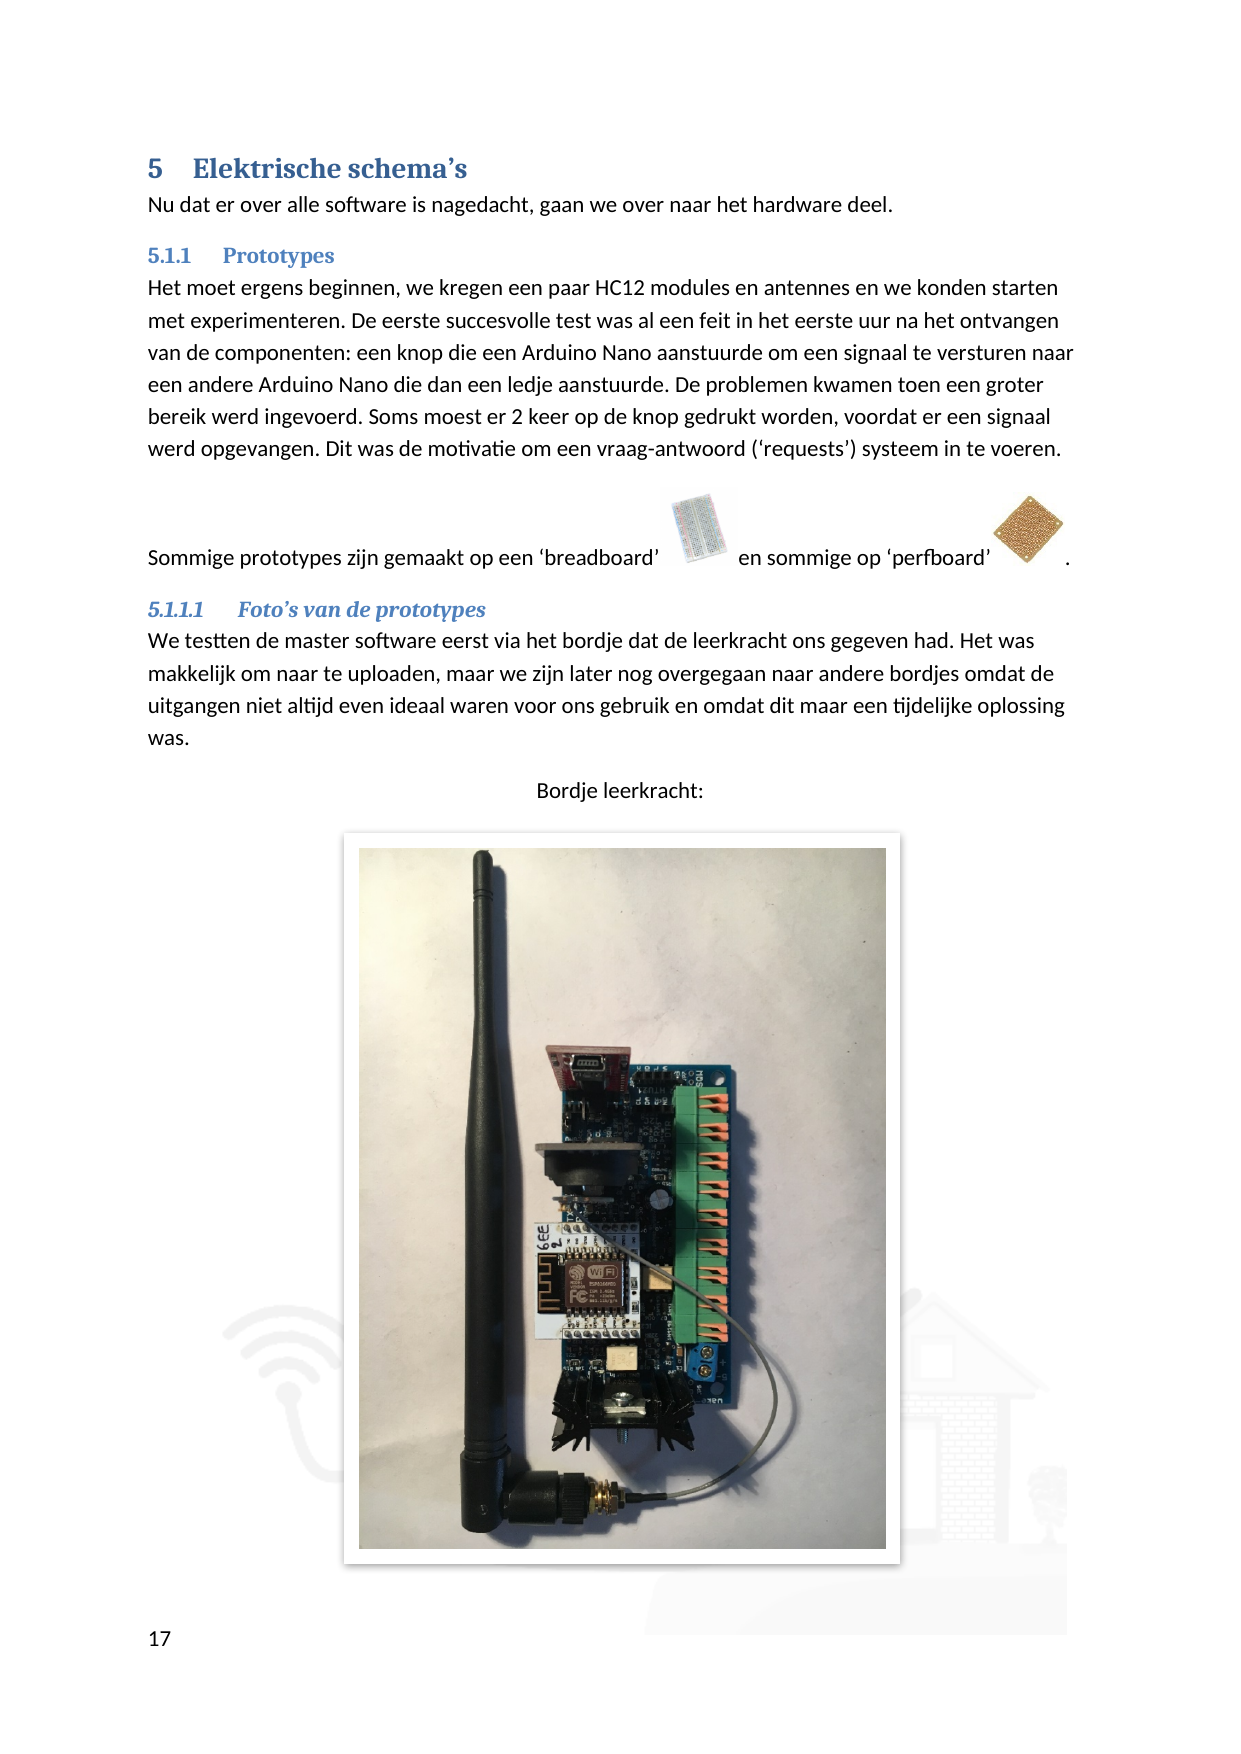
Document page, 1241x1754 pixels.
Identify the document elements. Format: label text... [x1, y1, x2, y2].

picture [660, 487, 739, 566]
subtitle Foto’s van de prototypes [148, 596, 1093, 623]
text Bordje leerkracht: [148, 776, 1093, 804]
picture [991, 492, 1065, 566]
subtitle Elektrische schema’s [148, 152, 1093, 185]
text Het moet ergens beginnen, we kregen een paar HC12 modules en antennes en we konden starten met experimenteren. De eerste succesvolle test was al een feit in het eerste uur na het ontvangen van de componenten: een knop die een Arduino Nano aanstuurde om een signaal te versturen naar een andere Arduino Nano die dan een ledje aanstuurde. De problemen kwamen toen een groter bereik werd ingevoerd. Soms moest er 2 keer op de knop gedrukt worden, voordat er een signaal werd opgevangen. Dit was de motivatie om een vraag-antwoord (‘requests’) systeem in te voeren. [148, 273, 1093, 462]
text We testten de master software eerst via het bordje dat de leerkracht ons gegeven had. Het was makkelijk om naar te uploaden, maar we zijn later nog overgegaan naar andere bordjes omdat de uitgangen niet altijd even ideaal waren voor ons gebruik en omdat dit maar een tijdelijke oplossing was. [148, 627, 1093, 751]
text Sommige prototypes zijn gemaakt op een ‘breadboard’en sommige op ‘perfboard’. [148, 487, 1093, 571]
picture [359, 848, 886, 1549]
text Nu dat er over alle software is nagedacht, gaan we over naar het hardware deel. [148, 190, 1093, 218]
subtitle Prototypes [148, 243, 1093, 270]
